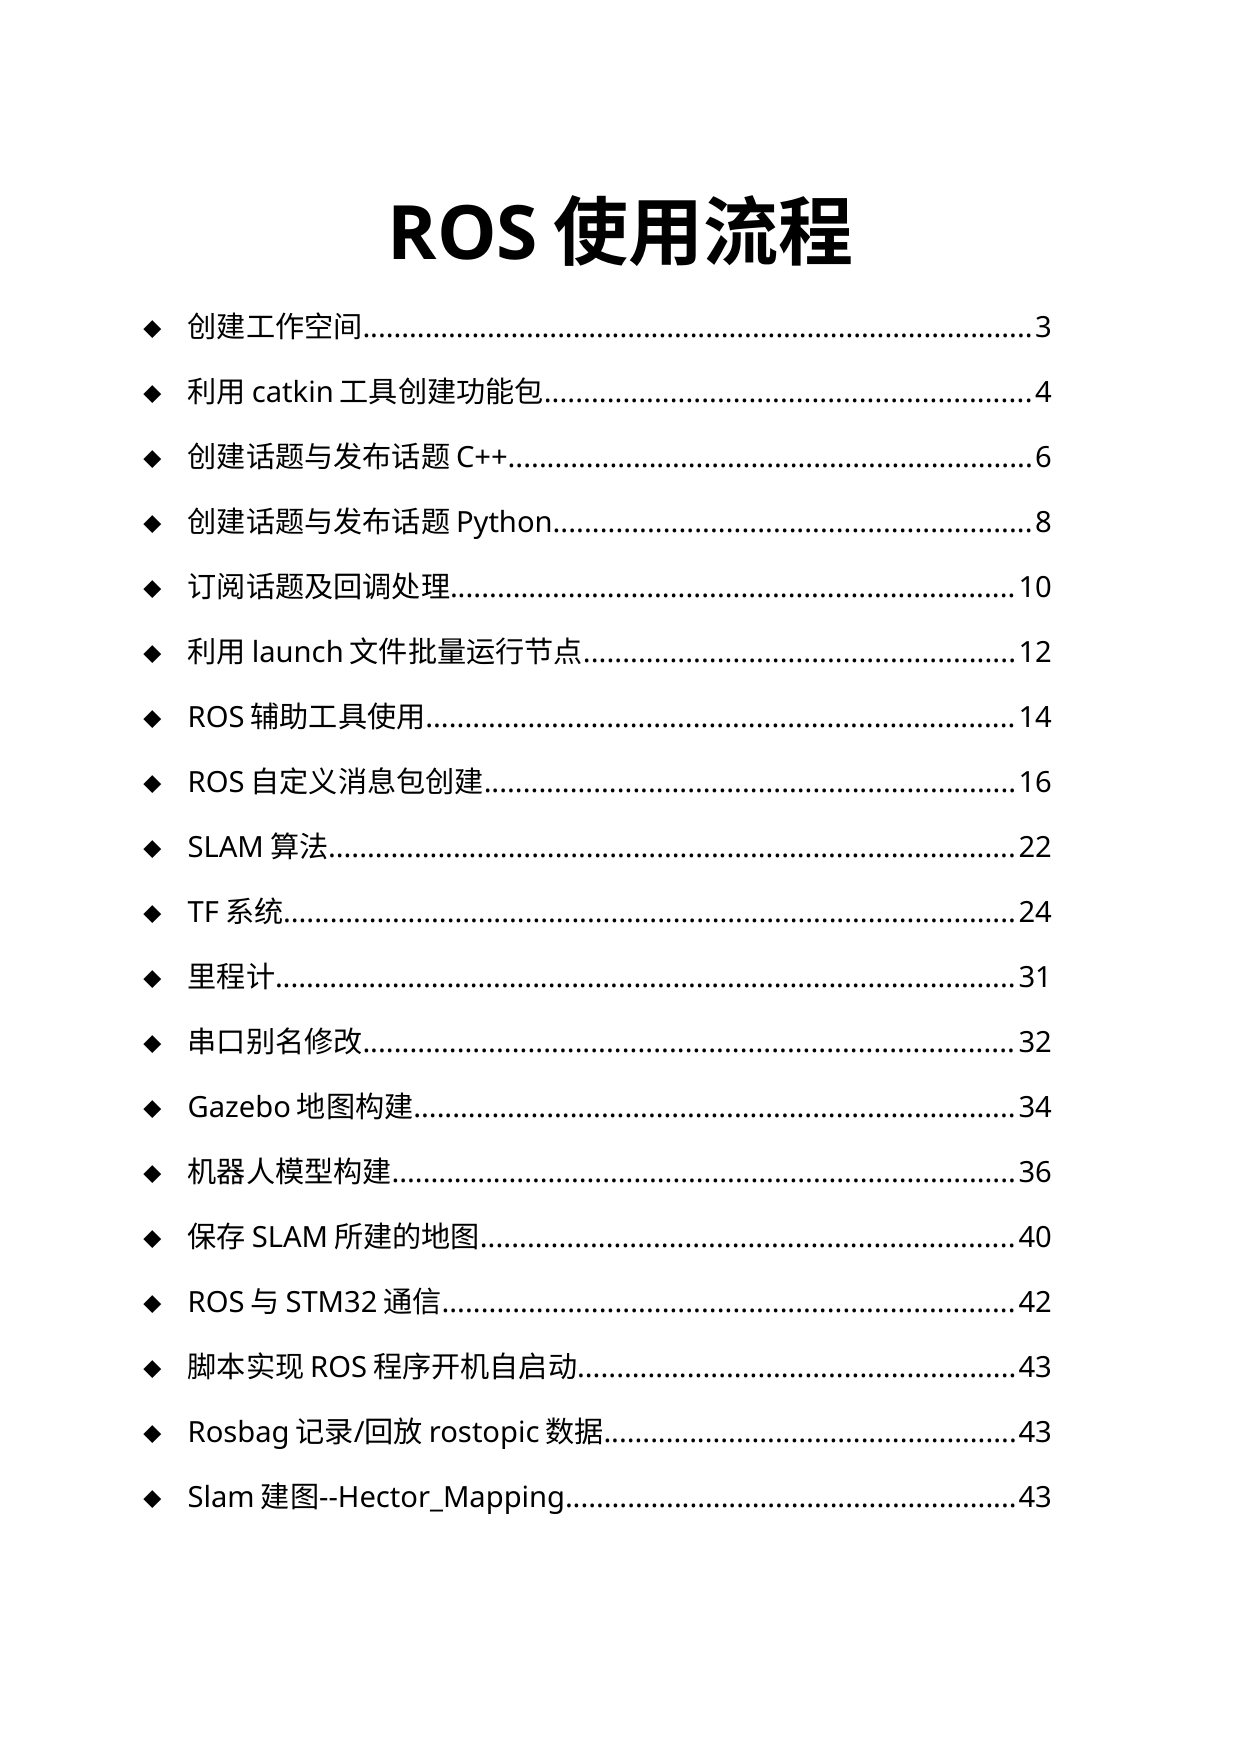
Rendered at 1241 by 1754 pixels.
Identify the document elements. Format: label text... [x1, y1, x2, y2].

text ROS辅助工具使用 14 [141, 682, 1053, 747]
text ROS与STM32通信 42 [141, 1267, 1053, 1332]
text 里程计 31 [141, 942, 1053, 1007]
text 利用launch文件批量运行节点 12 [141, 617, 1053, 682]
text 创建工作空间 3 [141, 292, 1053, 357]
text 保存SLAM所建的地图 40 [141, 1202, 1053, 1267]
text 机器人模型构建 36 [141, 1137, 1053, 1202]
text TF系统 24 [141, 877, 1053, 942]
text 脚本实现ROS程序开机自启动 43 [141, 1332, 1053, 1397]
text 创建话题与发布话题C++ 6 [141, 422, 1053, 487]
text Rosbag记录/回放rostopic数据 43 [141, 1397, 1053, 1462]
list ROS使用流程 [187, 162, 1053, 292]
text Gazebo地图构建 34 [141, 1072, 1053, 1137]
text ROS自定义消息包创建 16 [141, 747, 1053, 812]
text Slam建图--Hector_Mapping 43 [141, 1462, 1053, 1527]
text 利用catkin工具创建功能包 4 [141, 357, 1053, 422]
text SLAM算法 22 [141, 812, 1053, 877]
text 串口别名修改 32 [141, 1007, 1053, 1072]
text 创建话题与发布话题Python 8 [141, 487, 1053, 552]
text 订阅话题及回调处理 10 [141, 552, 1053, 617]
